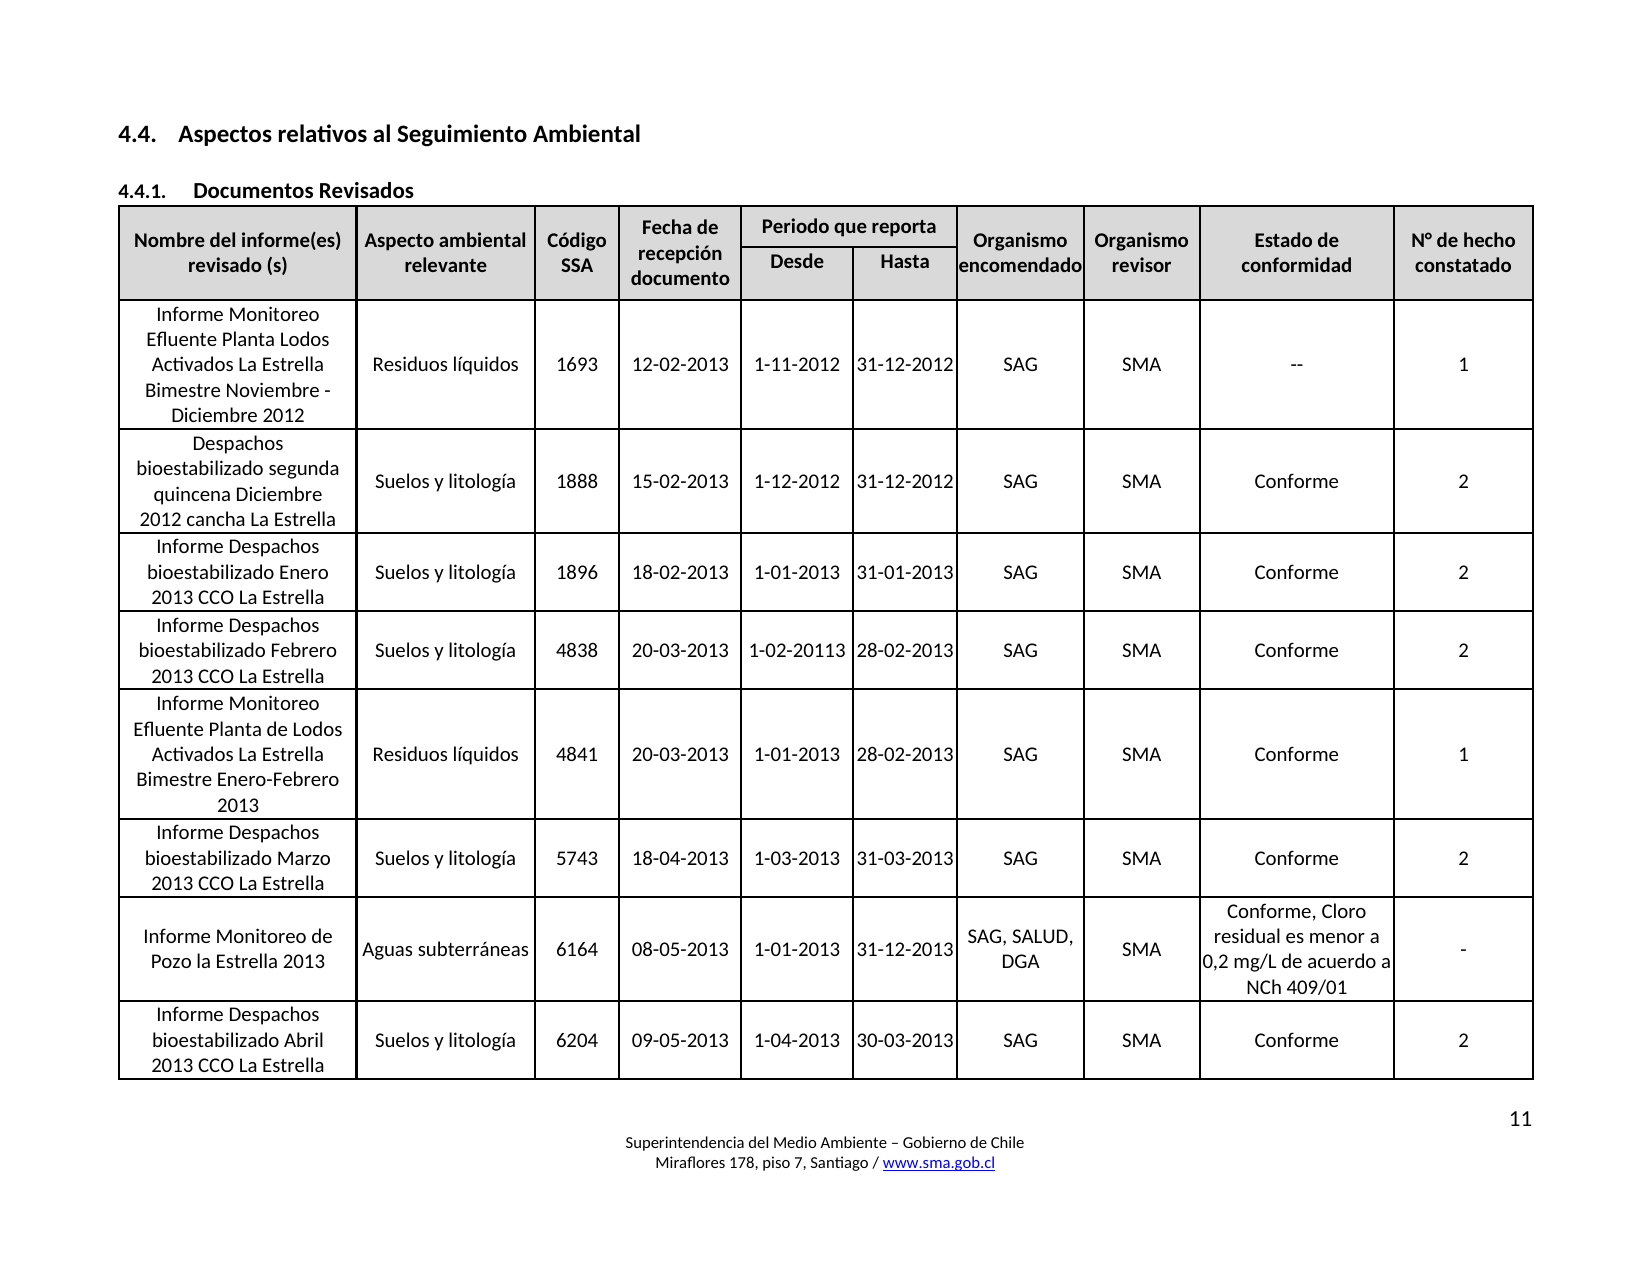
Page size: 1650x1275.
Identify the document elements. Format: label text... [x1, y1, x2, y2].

table_cell Suelos y litología [358, 1002, 534, 1078]
table_cell Residuos líquidos [358, 690, 534, 817]
table_header Estado de conformidad [1201, 207, 1393, 299]
table_header Organismo revisor [1085, 207, 1199, 299]
table_cell Conforme [1201, 534, 1393, 610]
table_cell Suelos y litología [358, 612, 534, 688]
table_header Fecha de recepción documento [620, 207, 740, 299]
table_cell 12-02-2013 [620, 301, 740, 428]
table_cell Conforme [1201, 430, 1393, 532]
table_cell 1-01-2013 [742, 534, 852, 610]
table_cell Conforme [1201, 820, 1393, 896]
table_header Periodo que reporta [742, 207, 956, 246]
subtitle Documentos Revisados [118, 177, 1532, 205]
table_header N° de hecho constatado [1395, 207, 1532, 299]
table_cell 28-02-2013 [854, 612, 956, 688]
table_cell 2 [1395, 612, 1532, 688]
table_cell 31-12-2012 [854, 430, 956, 532]
table_cell Suelos y litología [358, 430, 534, 532]
table_cell SMA [1085, 690, 1199, 817]
table_cell 20-03-2013 [620, 690, 740, 817]
table_cell SAG, SALUD, DGA [958, 898, 1083, 999]
table_cell Informe Monitoreo de Pozo la Estrella 2013 [120, 898, 355, 999]
table_cell SAG [958, 534, 1083, 610]
table_cell 2 [1395, 820, 1532, 896]
table_cell SMA [1085, 430, 1199, 532]
table_cell 6204 [536, 1002, 618, 1078]
table_cell 1-01-2013 [742, 690, 852, 817]
table_header Nombre del informe(es) revisado (s) [120, 207, 355, 299]
table_cell 4838 [536, 612, 618, 688]
table_cell 4841 [536, 690, 618, 817]
table_cell Despachos bioestabilizado segunda quincena Diciembre 2012 cancha La Estrella [120, 430, 355, 532]
table_cell Informe Despachos bioestabilizado Marzo 2013 CCO La Estrella [120, 820, 355, 896]
table_cell Conforme [1201, 1002, 1393, 1078]
table_cell SMA [1085, 612, 1199, 688]
table_cell Suelos y litología [358, 534, 534, 610]
table_cell 20-03-2013 [620, 612, 740, 688]
table_cell Residuos líquidos [358, 301, 534, 428]
table_cell SMA [1085, 820, 1199, 896]
table_cell Hasta [854, 248, 956, 299]
subtitle Aspectos relativos al Seguimiento Ambiental [118, 118, 1532, 149]
table_cell -- [1201, 301, 1393, 428]
table_cell Conforme, Cloro residual es menor a 0,2 mg/L de acuerdo a NCh 409/01 [1201, 898, 1393, 999]
table_cell Conforme [1201, 612, 1393, 688]
table_cell 1693 [536, 301, 618, 428]
table_cell 1-12-2012 [742, 430, 852, 532]
table_cell 2 [1395, 1002, 1532, 1078]
table_cell 1 [1395, 690, 1532, 817]
table_cell Informe Despachos bioestabilizado Febrero 2013 CCO La Estrella [120, 612, 355, 688]
table_cell Aguas subterráneas [358, 898, 534, 999]
table_cell 2 [1395, 430, 1532, 532]
table_cell 5743 [536, 820, 618, 896]
table_cell Suelos y litología [358, 820, 534, 896]
table_cell SMA [1085, 898, 1199, 999]
table_cell SAG [958, 612, 1083, 688]
table_cell SAG [958, 430, 1083, 532]
table_cell Informe Monitoreo Efluente Planta Lodos Activados La Estrella Bimestre Noviembre - Diciembre 2012 [120, 301, 355, 428]
table_cell 31-12-2012 [854, 301, 956, 428]
table_cell 1-04-2013 [742, 1002, 852, 1078]
table_cell 31-01-2013 [854, 534, 956, 610]
table_cell Informe Despachos bioestabilizado Abril 2013 CCO La Estrella [120, 1002, 355, 1078]
table_cell - [1395, 898, 1532, 999]
table_cell 1-11-2012 [742, 301, 852, 428]
table_cell 31-12-2013 [854, 898, 956, 999]
table_cell 08-05-2013 [620, 898, 740, 999]
table_cell SAG [958, 301, 1083, 428]
table_cell 1888 [536, 430, 618, 532]
table_header Organismo encomendado [958, 207, 1083, 299]
table_cell SAG [958, 690, 1083, 817]
table_cell 1896 [536, 534, 618, 610]
table_cell 28-02-2013 [854, 690, 956, 817]
table_cell SMA [1085, 534, 1199, 610]
table_cell SMA [1085, 301, 1199, 428]
table_cell 1 [1395, 301, 1532, 428]
table_cell 18-02-2013 [620, 534, 740, 610]
table_cell Desde [742, 248, 852, 299]
table_header Código SSA [536, 207, 618, 299]
table_cell SAG [958, 1002, 1083, 1078]
table_cell Informe Despachos bioestabilizado Enero 2013 CCO La Estrella [120, 534, 355, 610]
table_cell 30-03-2013 [854, 1002, 956, 1078]
table_cell 1-03-2013 [742, 820, 852, 896]
table_cell 2 [1395, 534, 1532, 610]
table_cell 1-01-2013 [742, 898, 852, 999]
table_cell 09-05-2013 [620, 1002, 740, 1078]
table_cell 15-02-2013 [620, 430, 740, 532]
table_cell 1-02-20113 [742, 612, 852, 688]
table_cell Conforme [1201, 690, 1393, 817]
table_cell 31-03-2013 [854, 820, 956, 896]
table_header Aspecto ambiental relevante [358, 207, 534, 299]
table_cell SMA [1085, 1002, 1199, 1078]
table_cell SAG [958, 820, 1083, 896]
table_cell 18-04-2013 [620, 820, 740, 896]
table_cell 6164 [536, 898, 618, 999]
table_cell Informe Monitoreo Efluente Planta de Lodos Activados La Estrella Bimestre Enero-Febrero 2013 [120, 690, 355, 817]
